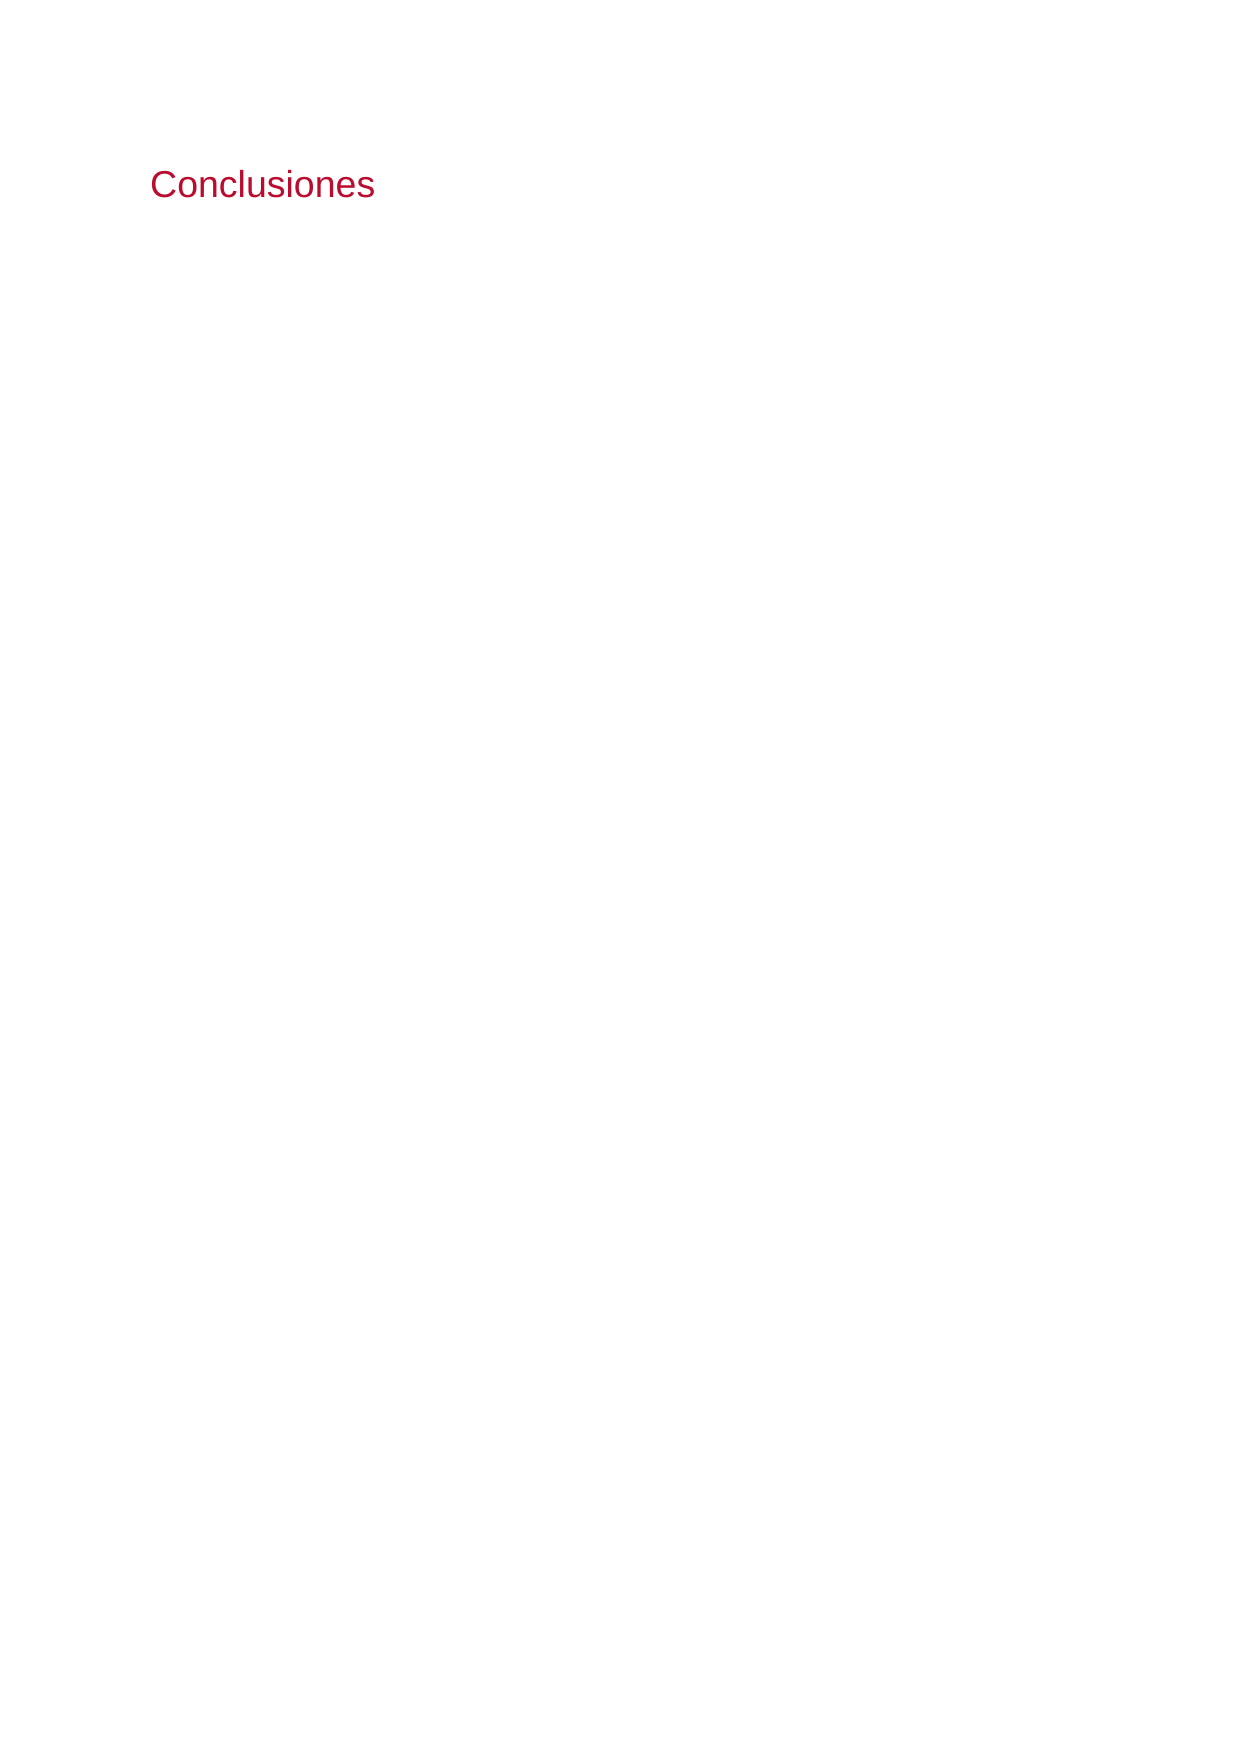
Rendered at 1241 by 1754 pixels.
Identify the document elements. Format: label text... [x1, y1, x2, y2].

subtitle Conclusiones [150, 162, 1090, 206]
